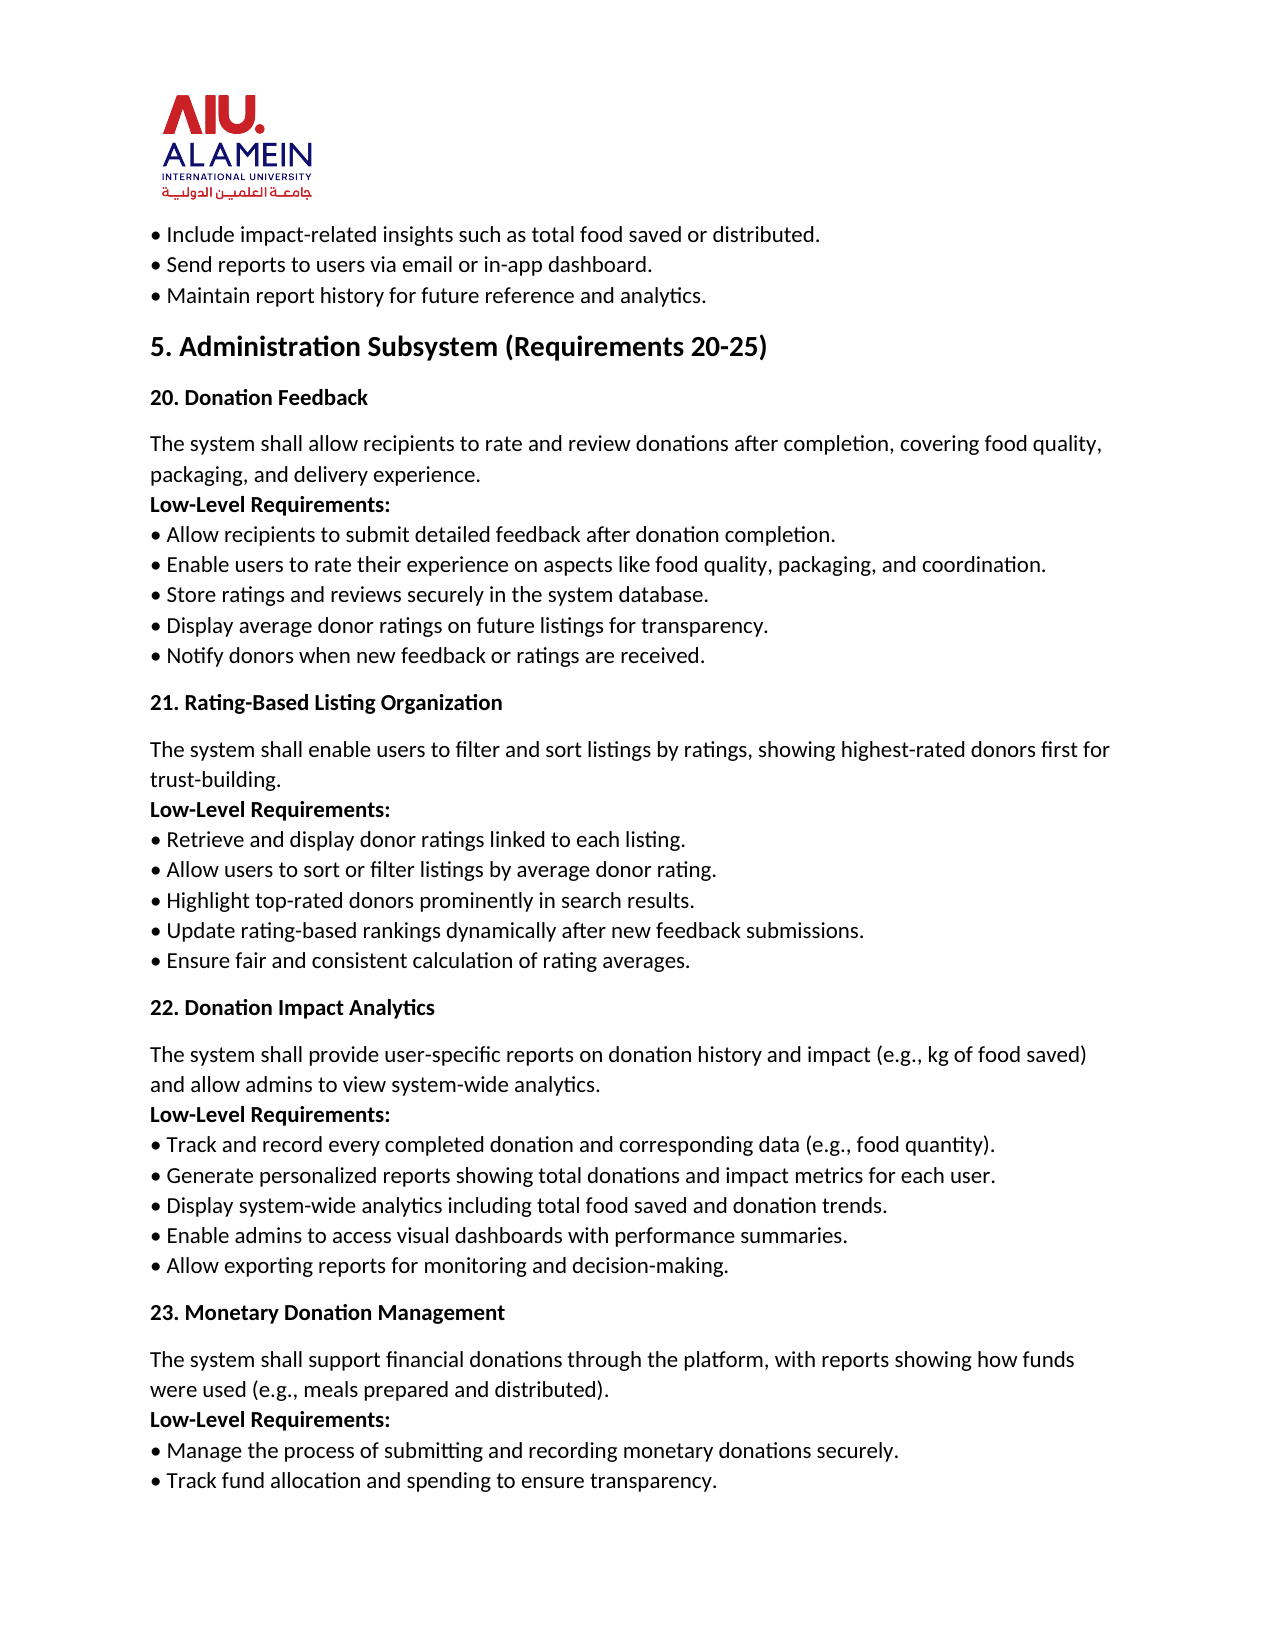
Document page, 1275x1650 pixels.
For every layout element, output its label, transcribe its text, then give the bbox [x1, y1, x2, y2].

text 22. Donation Impact Analytics [150, 993, 1125, 1021]
text The system shall allow recipients to rate and review donations after completion, covering food quality, packaging, and delivery experience. Low-Level Requirements: • Allow recipients to submit detailed feedback after donation completion. • Enable users to rate their experience on aspects like food quality, packaging, and coordination. • Store ratings and reviews securely in the system database. • Display average donor ratings on future listings for transparency. • Notify donors when new feedback or ratings are received. [150, 429, 1125, 669]
picture [150, 75, 324, 221]
text 23. Monetary Donation Management [150, 1298, 1125, 1326]
text The system shall provide user-specific reports on donation history and impact (e.g., kg of food saved) and allow admins to view system-wide analytics. Low-Level Requirements: • Track and record every completed donation and corresponding data (e.g., food quantity). • Generate personalized reports showing total donations and impact metrics for each user. • Display system-wide analytics including total food saved and donation trends. • Enable admins to access visual dashboards with performance summaries. • Allow exporting reports for monitoring and decision-making. [150, 1040, 1125, 1279]
text 5. Administration Subsystem (Requirements 20-25) [150, 328, 1125, 363]
text 21. Rating-Based Listing Organization [150, 688, 1125, 716]
text The system shall enable users to filter and sort listings by ratings, showing highest-rated donors first for trust-building. Low-Level Requirements: • Retrieve and display donor ratings linked to each listing. • Allow users to sort or filter listings by average donor rating. • Highlight top-rated donors prominently in search results. • Update rating-based rankings dynamically after new feedback submissions. • Ensure fair and consistent calculation of rating averages. [150, 735, 1125, 974]
text 20. Donation Feedback [150, 383, 1125, 411]
